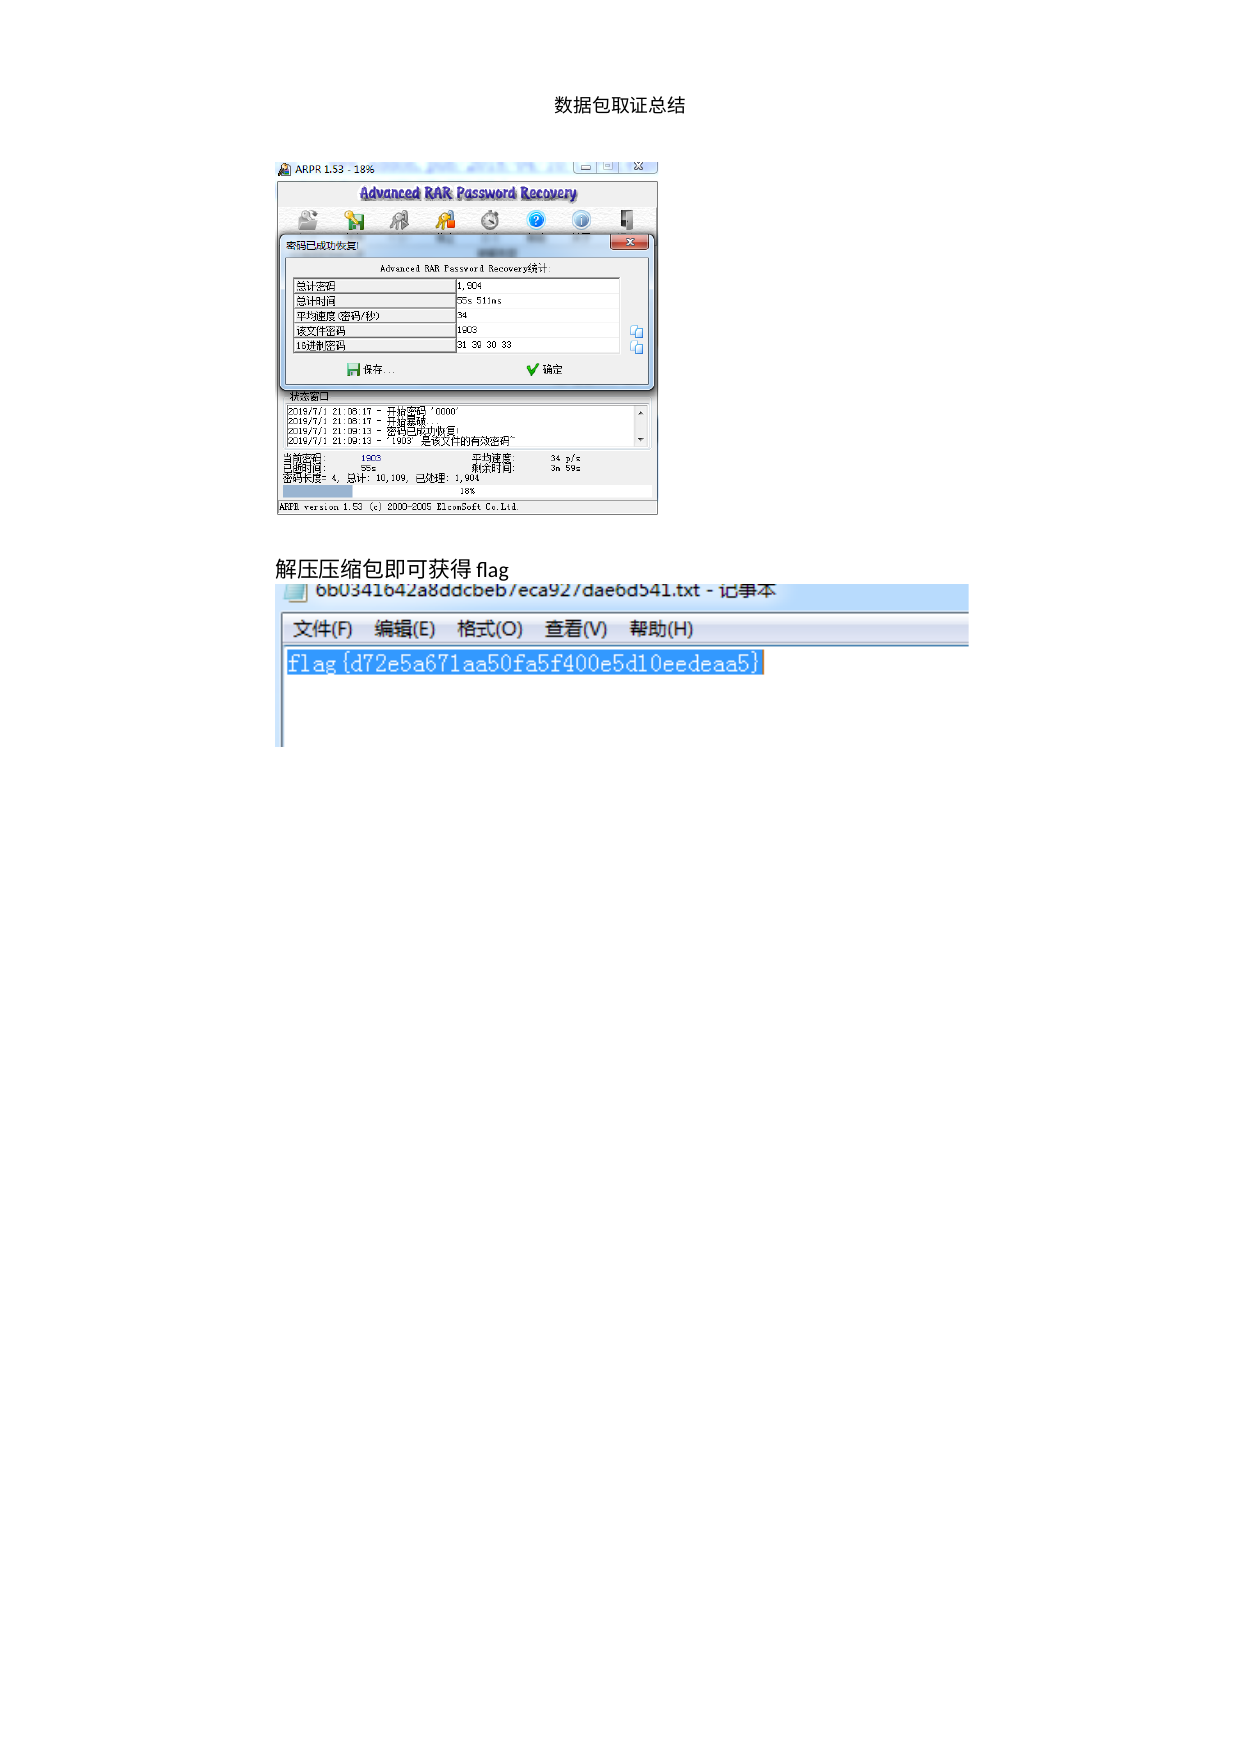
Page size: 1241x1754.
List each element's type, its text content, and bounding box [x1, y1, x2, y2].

list 解压压缩包即可获得flag [231, 552, 1053, 584]
picture [275, 162, 659, 516]
picture [275, 584, 969, 747]
